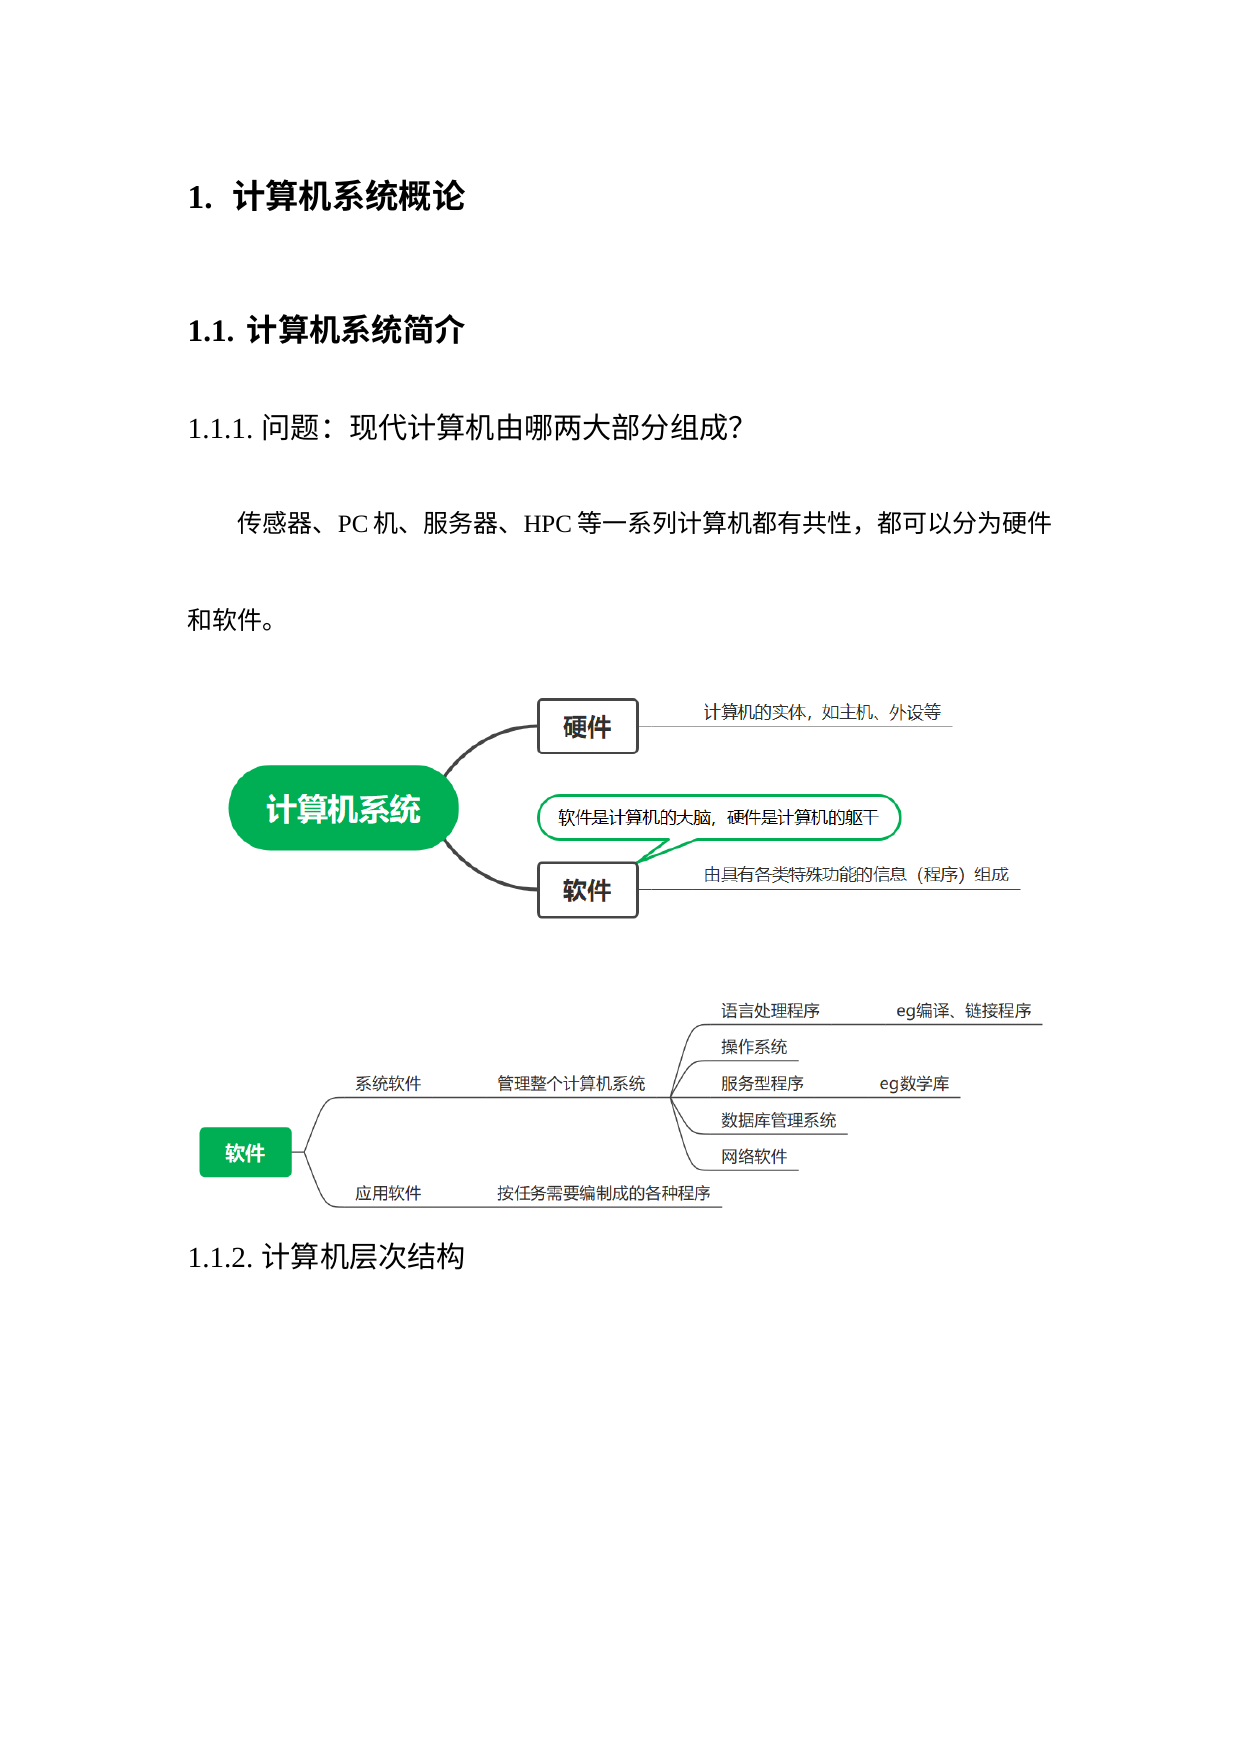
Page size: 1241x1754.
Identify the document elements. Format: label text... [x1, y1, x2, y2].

picture [187, 961, 1053, 1222]
subtitle 计算机层次结构 [187, 1222, 1053, 1287]
picture [187, 669, 1053, 938]
subtitle 计算机系统简介 [187, 295, 1053, 360]
subtitle 计算机系统概论 [187, 162, 1053, 227]
subtitle 问题：现代计算机由哪两大部分组成？ [187, 393, 1053, 458]
text 传感器、PC机、服务器、HPC等一系列计算机都有共性，都可以分为硬件和软件。 [187, 489, 1053, 651]
